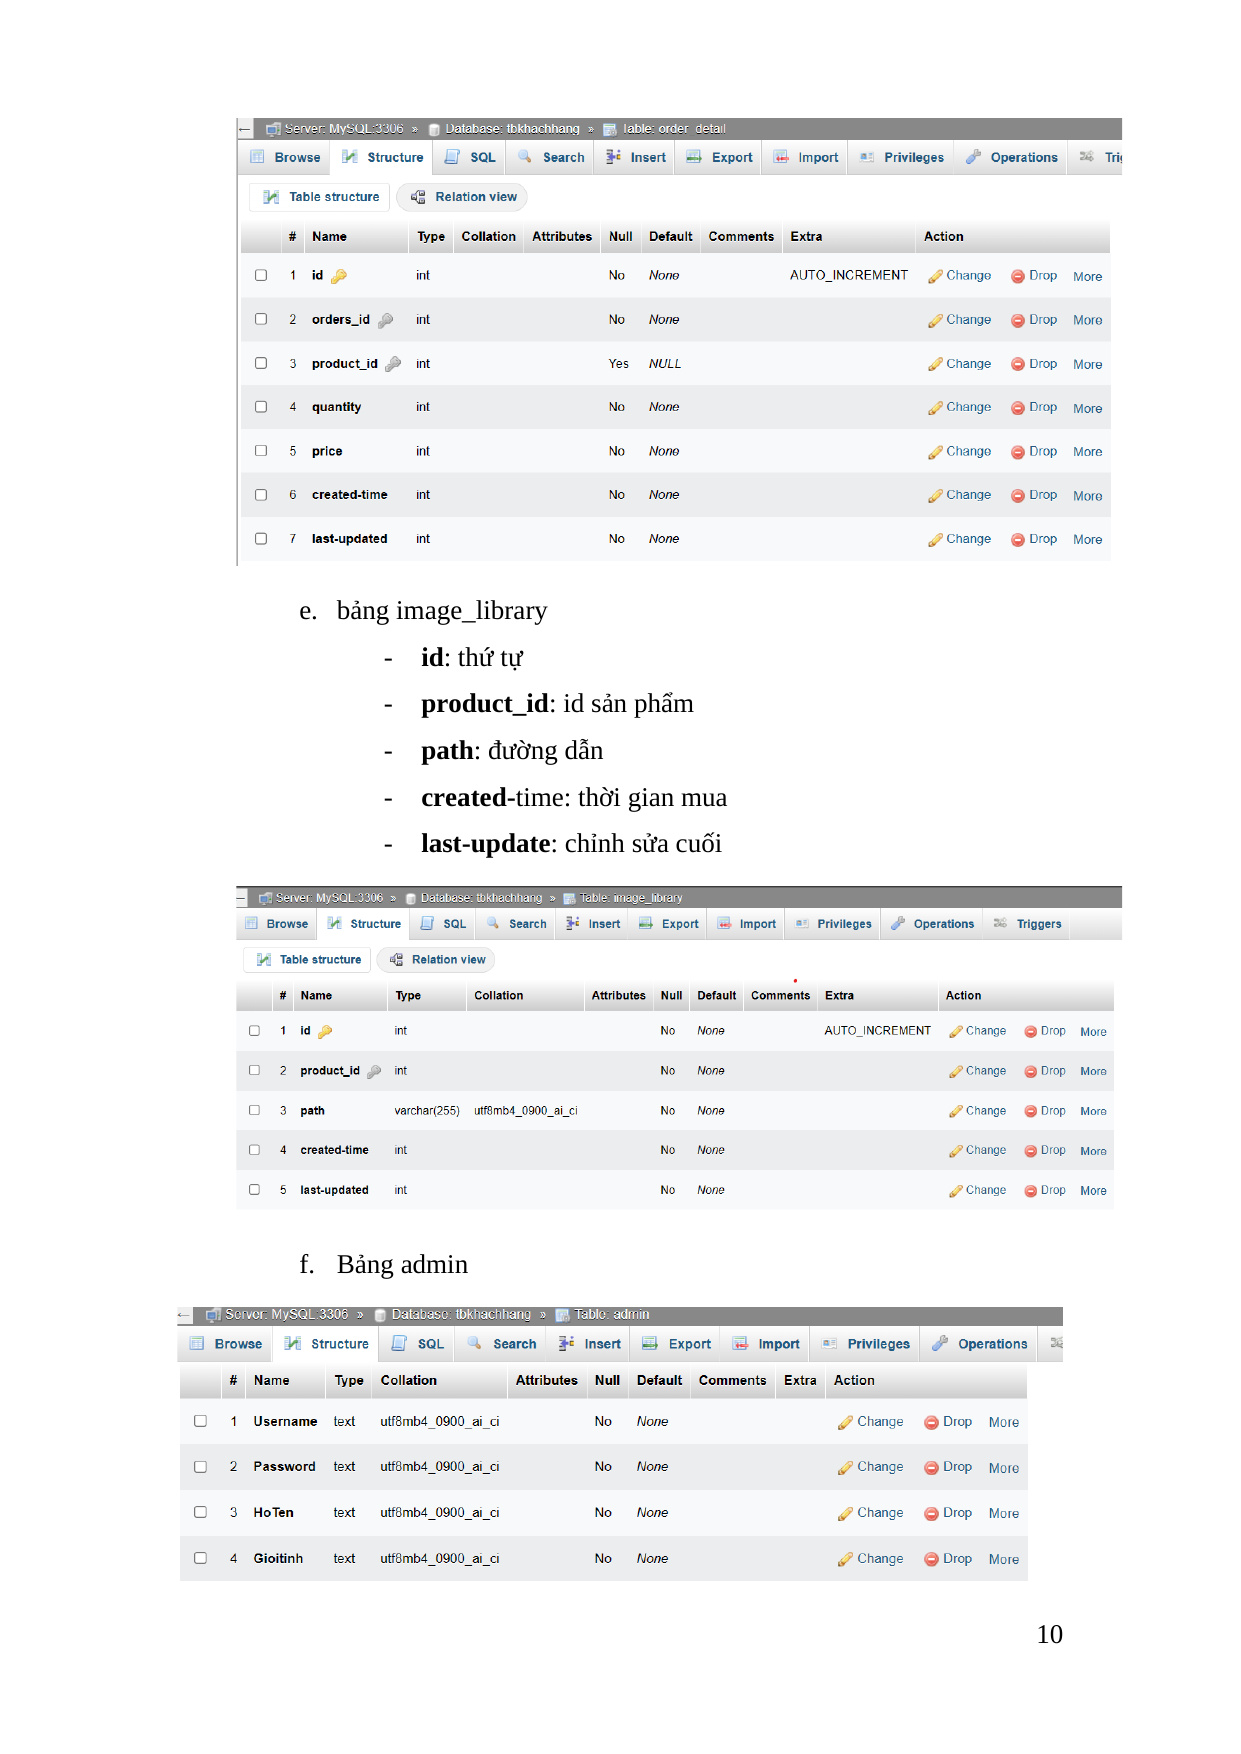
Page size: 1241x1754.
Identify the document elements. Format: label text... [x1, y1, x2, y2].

picture [236, 886, 1123, 1221]
list id: thứ tự [383, 641, 1063, 672]
list bảng image_library [299, 594, 1063, 625]
list product_id: id sản phẩm [383, 687, 1063, 718]
picture [177, 1307, 1063, 1587]
picture [236, 118, 1123, 566]
list last-update: chỉnh sửa cuối [383, 827, 1063, 858]
list Bảng admin [299, 1248, 1063, 1280]
list created-time: thời gian mua [383, 781, 1063, 812]
list path: đường dẫn [383, 734, 1063, 765]
